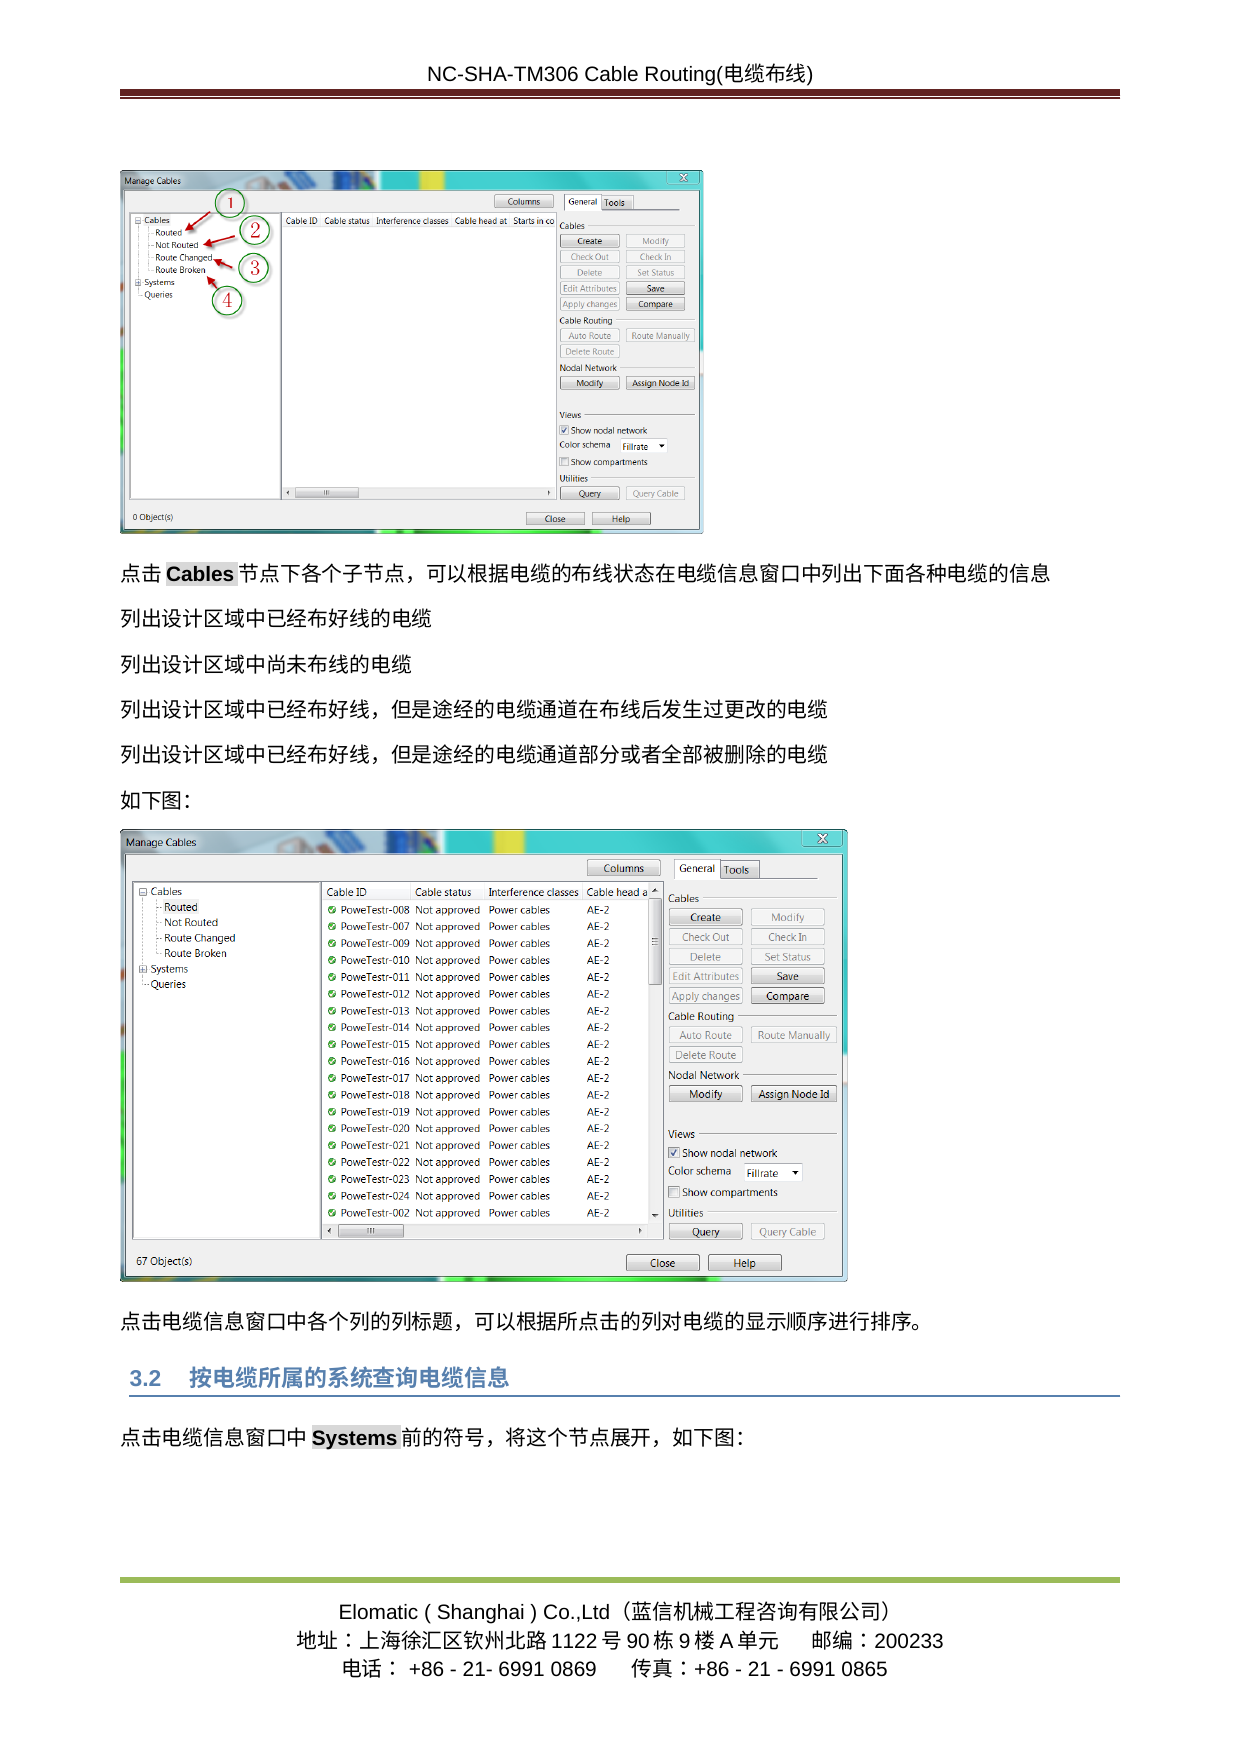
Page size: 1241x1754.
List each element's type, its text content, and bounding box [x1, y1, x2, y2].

picture [120, 829, 848, 1282]
text 列出设计区域中已经布好线，但是途经的电缆通道部分或者全部被删除的电缆 [120, 738, 1120, 769]
subtitle 按电缆所属的系统查询电缆信息 [129, 1359, 1120, 1395]
text 列出设计区域中已经布好线的电缆 [120, 603, 1120, 633]
text 列出设计区域中尚未布线的电缆 [120, 648, 1120, 678]
text 点击电缆信息窗口中各个列的列标题，可以根据所点击的列对电缆的显示顺序进行排序。 [120, 1305, 1120, 1336]
text 点击Cables节点下各个子节点，可以根据电缆的布线状态在电缆信息窗口中列出下面各种电缆的信息 [120, 557, 1120, 587]
text 点击电缆信息窗口中Systems前的符号，将这个节点展开，如下图： [120, 1421, 1120, 1451]
text 列出设计区域中已经布好线，但是途经的电缆通道在布线后发生过更改的电缆 [120, 693, 1120, 723]
picture [120, 170, 704, 534]
text 如下图： [120, 784, 1120, 814]
